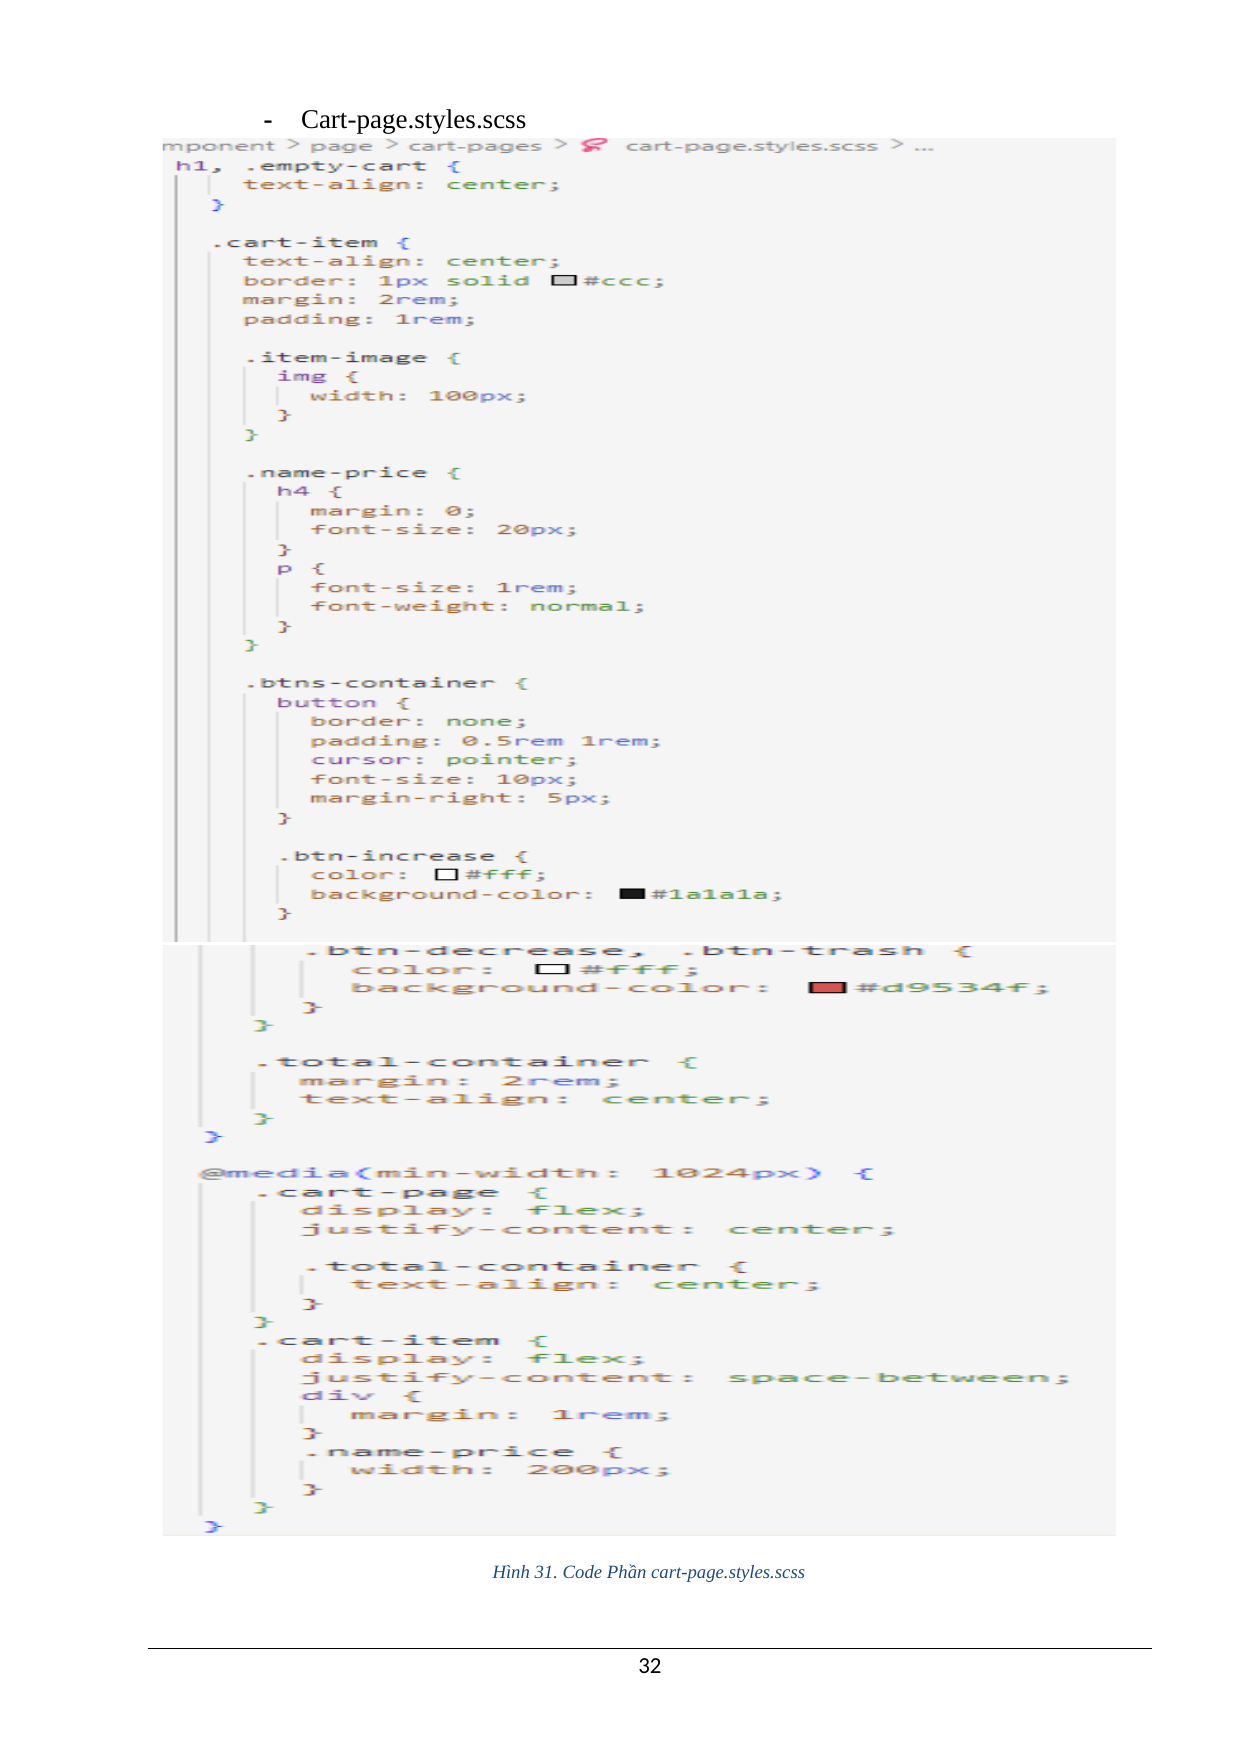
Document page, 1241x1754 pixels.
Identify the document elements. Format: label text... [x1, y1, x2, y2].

picture [162, 945, 1117, 1536]
text Hình 31. Code Phần cart-page.styles.scss [148, 1561, 1152, 1582]
picture [162, 138, 1117, 942]
list Cart-page.styles.scss [263, 103, 1152, 134]
